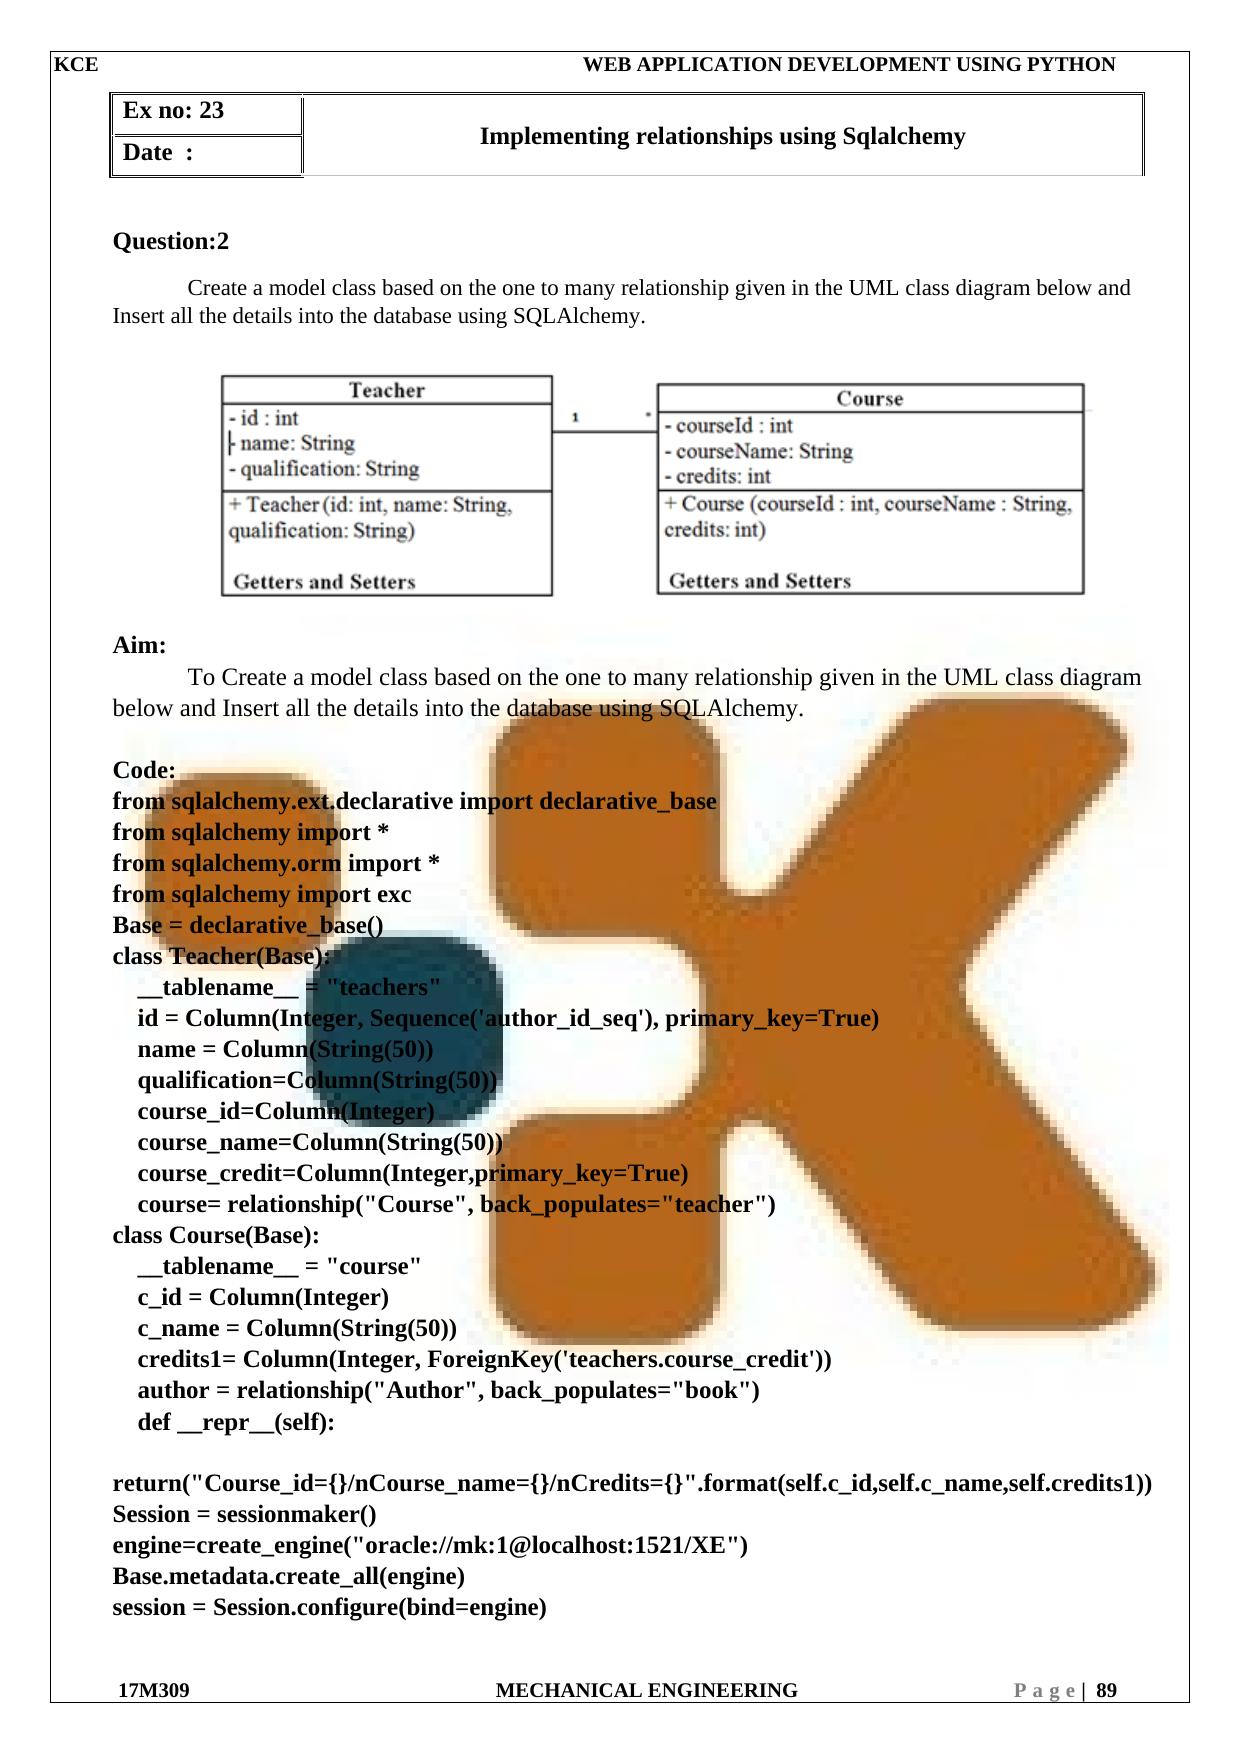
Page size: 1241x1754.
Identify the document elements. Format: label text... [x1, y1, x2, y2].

text name = Column(String(50)) [112, 1034, 1181, 1063]
text __tablename__ = "course" [112, 1251, 1181, 1280]
text Question:2 [112, 226, 1181, 255]
text from sqlalchemy import * [112, 817, 1181, 846]
text class Teacher(Base): [112, 941, 1181, 970]
text credits1= Column(Integer, ForeignKey('teachers.course_credit')) [112, 1344, 1181, 1373]
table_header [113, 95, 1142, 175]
text c_name = Column(String(50)) [112, 1313, 1181, 1342]
text course_id=Column(Integer) [112, 1096, 1181, 1125]
text class Course(Base): [112, 1220, 1181, 1249]
text Session = sessionmaker() [112, 1499, 1181, 1528]
text author = relationship("Author", back_populates="book") [112, 1376, 1181, 1404]
text Create a model class based on the one to many relationship given in the UML class diagram below and Insert all the details into the database using SQLAlchemy. [112, 274, 1181, 328]
text course_name=Column(String(50)) [112, 1127, 1181, 1156]
text Base = declarative_base() [112, 910, 1181, 939]
text course= relationship("Course", back_populates="teacher") [112, 1189, 1181, 1218]
text from sqlalchemy.ext.declarative import declarative_base [112, 786, 1181, 814]
picture [124, 330, 1170, 631]
text Code: [112, 755, 1181, 783]
text engine=create_engine("oracle://mk:1@localhost:1521/XE") [112, 1530, 1181, 1559]
text from sqlalchemy import exc [112, 879, 1181, 908]
text To Create a model class based on the one to many relationship given in the UML class diagram below and Insert all the details into the database using SQLAlchemy. [112, 662, 1181, 721]
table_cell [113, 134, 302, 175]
text __tablename__ = "teachers" [112, 972, 1181, 1001]
text Base.metadata.create_all(engine) [112, 1561, 1181, 1590]
text session = Session.configure(bind=engine) [112, 1592, 1181, 1621]
text def __repr__(self): [112, 1407, 1181, 1435]
picture [124, 721, 1170, 755]
text course_credit=Column(Integer,primary_key=True) [112, 1158, 1181, 1187]
text return("Course_id={}/nCourse_name={}/nCredits={}".format(self.c_id,self.c_name,self.credits1)) [112, 1438, 1181, 1497]
text from sqlalchemy.orm import * [112, 848, 1181, 877]
text id = Column(Integer, Sequence('author_id_seq'), primary_key=True) [112, 1003, 1181, 1032]
text Aim: [112, 631, 1181, 659]
text c_id = Column(Integer) [112, 1282, 1181, 1311]
text qualification=Column(String(50)) [112, 1065, 1181, 1094]
